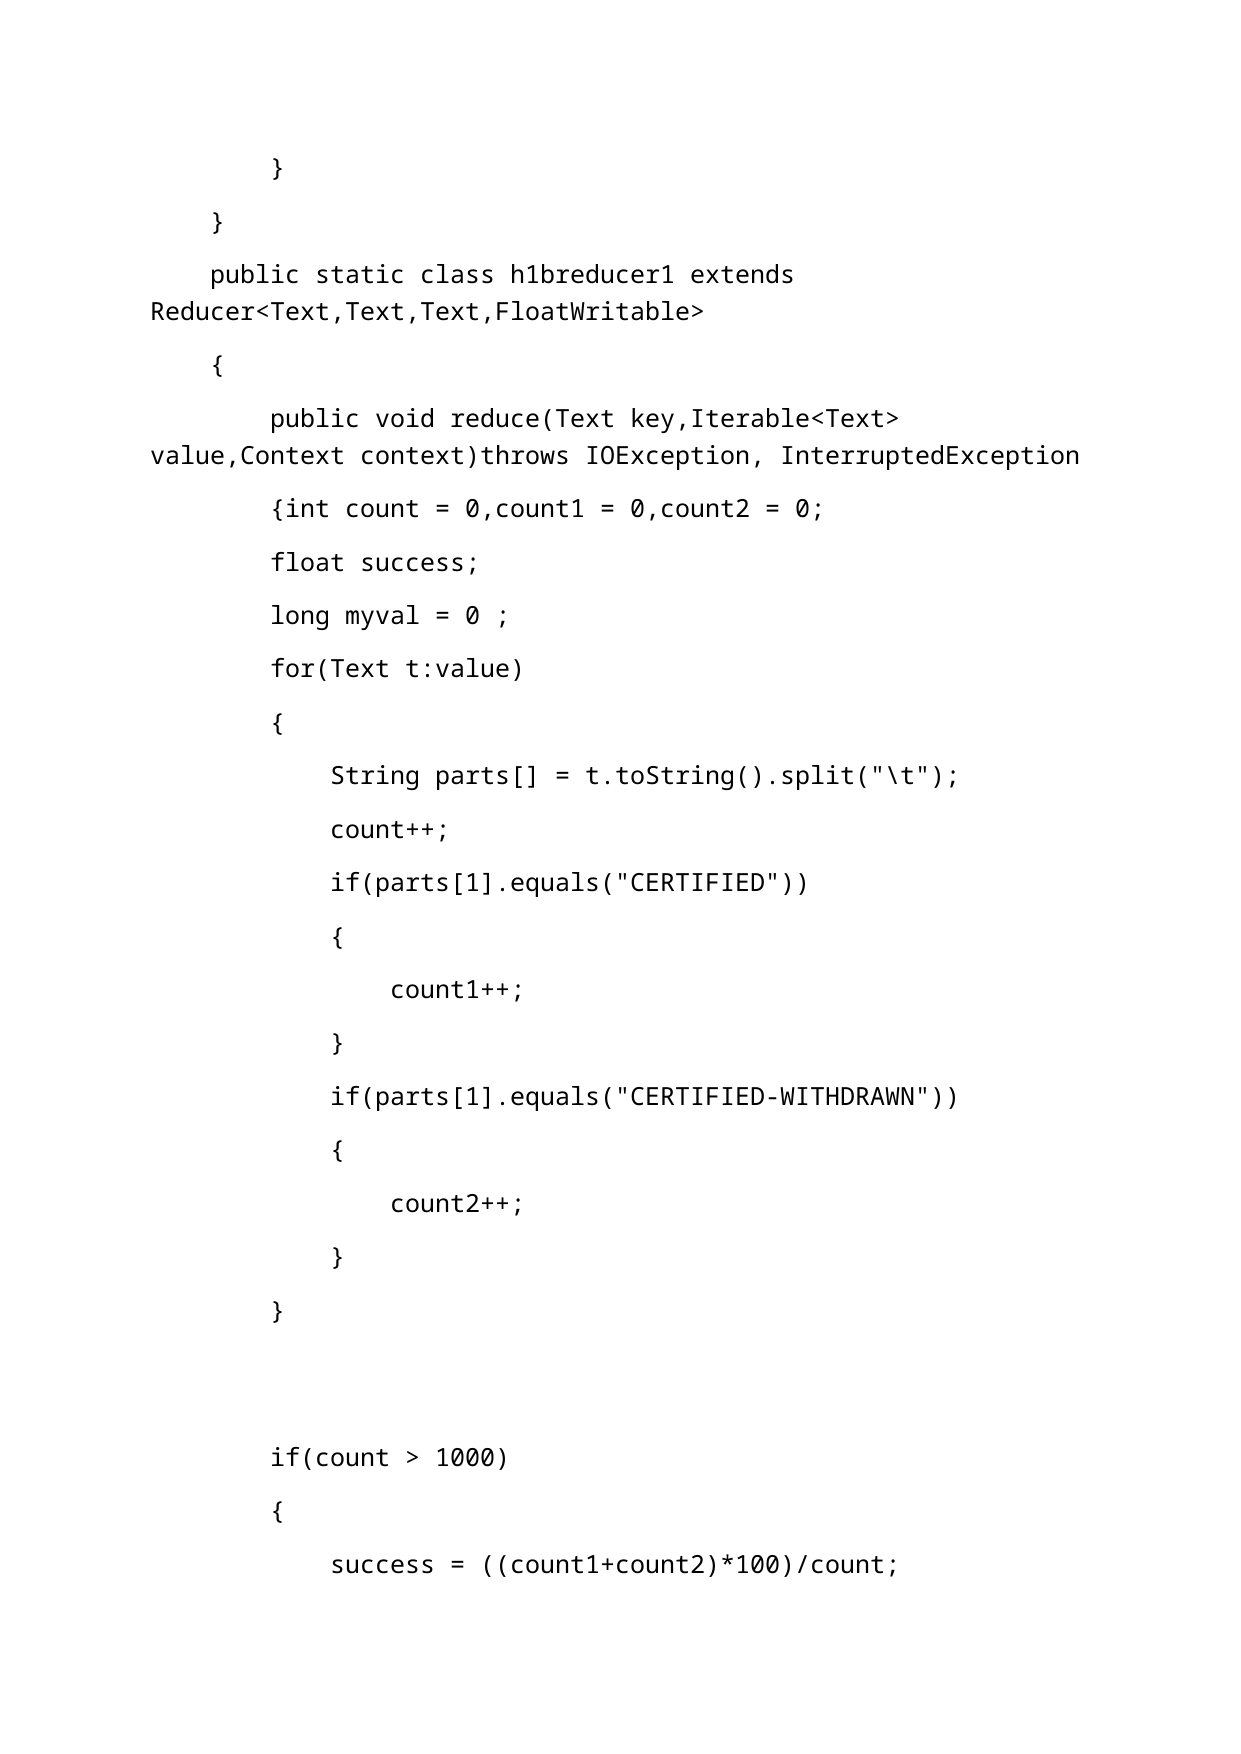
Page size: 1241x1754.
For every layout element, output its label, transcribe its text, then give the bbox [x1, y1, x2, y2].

text for(Text t:value) [150, 651, 1090, 685]
text public static class h1breducer1 extends Reducer<Text,Text,Text,FloatWritable> [150, 257, 1090, 328]
text if(parts[1].equals("CERTIFIED-WITHDRAWN")) [150, 1078, 1090, 1113]
text count1++; [150, 972, 1090, 1006]
text success = ((count1+count2)*100)/count; [150, 1546, 1090, 1580]
text if(parts[1].equals("CERTIFIED")) [150, 865, 1090, 899]
text { [150, 918, 1090, 952]
text float success; [150, 544, 1090, 578]
text String parts[] = t.toString().split("\t"); [150, 758, 1090, 792]
text } [150, 1292, 1090, 1326]
text } [150, 203, 1090, 237]
text } [150, 1239, 1090, 1273]
text count++; [150, 811, 1090, 845]
text { [150, 347, 1090, 381]
text if(count > 1000) [150, 1439, 1090, 1473]
text { [150, 1132, 1090, 1166]
text count2++; [150, 1185, 1090, 1219]
text {int count = 0,count1 = 0,count2 = 0; [150, 491, 1090, 525]
text public void reduce(Text key,Iterable<Text> value,Context context)throws IOException, InterruptedException [150, 401, 1090, 471]
text { [150, 704, 1090, 738]
text } [150, 150, 1090, 184]
text long myval = 0 ; [150, 598, 1090, 632]
text } [150, 1025, 1090, 1059]
text { [150, 1493, 1090, 1527]
